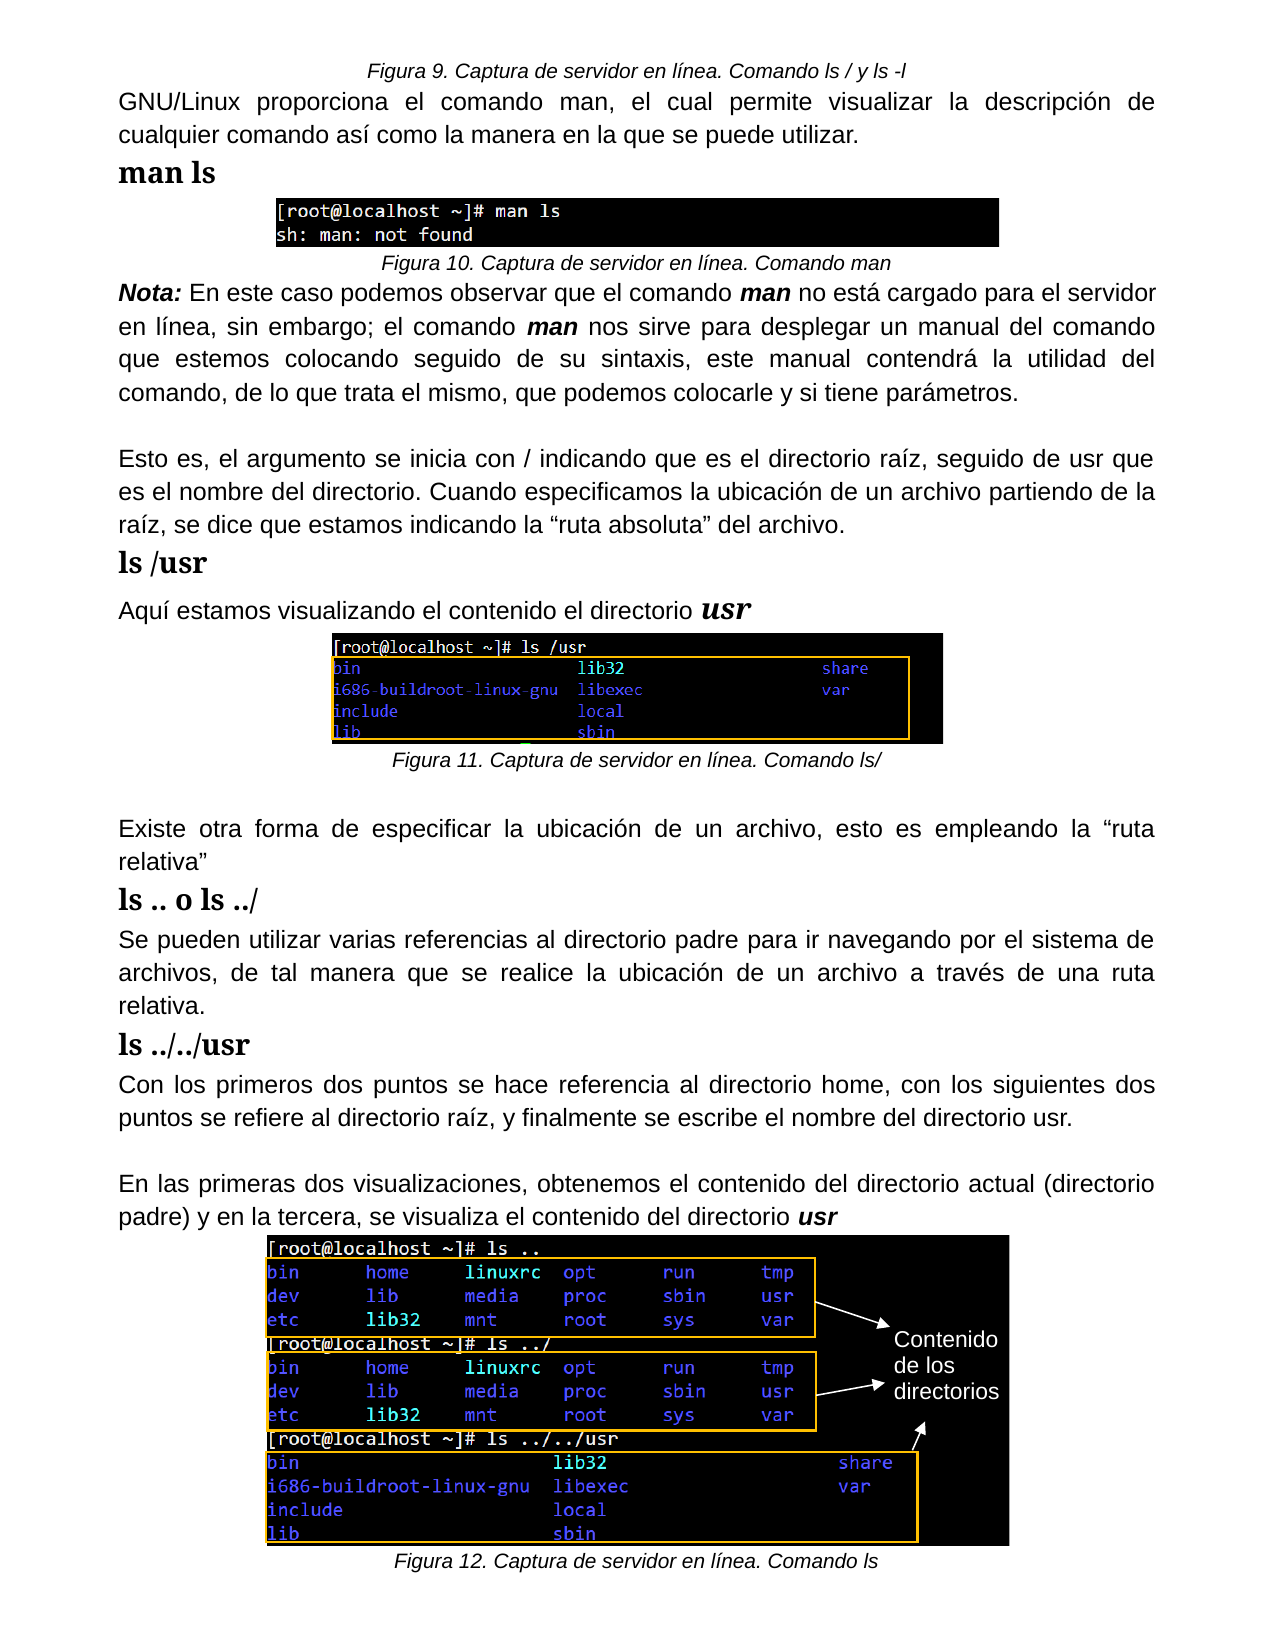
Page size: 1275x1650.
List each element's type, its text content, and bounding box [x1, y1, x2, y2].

text Aquí estamos visualizando el contenido el directorio usr [118, 588, 1157, 628]
picture [267, 1259, 814, 1336]
text Esto es, el argumento se inicia con / indicando que es el directorio raíz, seguido de usr que es el nombre del directorio. Cuando especificamos la ubicación de un archivo partiendo de la raíz, se dice que estamos indicando la “ruta absoluta” del archivo. [118, 443, 1157, 538]
text En las primeras dos visualizaciones, obtenemos el contenido del directorio actual (directorio padre) y en la tercera, se visualiza el contenido del directorio usr [118, 1169, 1157, 1231]
text Nota: En este caso podemos observar que el comando man no está cargado para el servidor en línea, sin embargo; el comando man nos sirve para desplegar un manual del comando que estemos colocando seguido de su sintaxis, este manual contendrá la utilidad del comando, de lo que trata el mismo, que podemos colocarle y si tiene parámetros. [118, 278, 1157, 406]
text Existe otra forma de especificar la ubicación de un archivo, esto es empleando la “ruta relativa” [118, 813, 1157, 875]
text man ls [118, 153, 1157, 192]
text Figura 10. Captura de servidor en línea. Comando man [118, 251, 1157, 275]
text Figura 9. Captura de servidor en línea. Comando ls / y ls -l [118, 59, 1157, 83]
text Figura 11. Captura de servidor en línea. Comando ls/ [118, 747, 1157, 771]
picture [331, 633, 944, 744]
text Con los primeros dos puntos se hace referencia al directorio home, con los siguientes dos puntos se refiere al directorio raíz, y finalmente se escribe el nombre del directorio usr. [118, 1070, 1157, 1132]
picture [267, 1453, 916, 1541]
picture [334, 658, 908, 738]
text ls .. o ls ../ [118, 879, 1157, 919]
picture [265, 1235, 1010, 1546]
picture [275, 198, 1000, 247]
text Figura 12. Captura de servidor en línea. Comando ls [118, 1549, 1157, 1573]
text Se pueden utilizar varias referencias al directorio padre para ir navegando por el sistema de archivos, de tal manera que se realice la ubicación de un archivo a través de una ruta relativa. [118, 925, 1157, 1020]
text GNU/Linux proporciona el comando man, el cual permite visualizar la descripción de cualquier comando así como la manera en la que se puede utilizar. [118, 87, 1157, 148]
text ls ../../usr [118, 1024, 1157, 1064]
text ls /usr [118, 543, 1157, 582]
